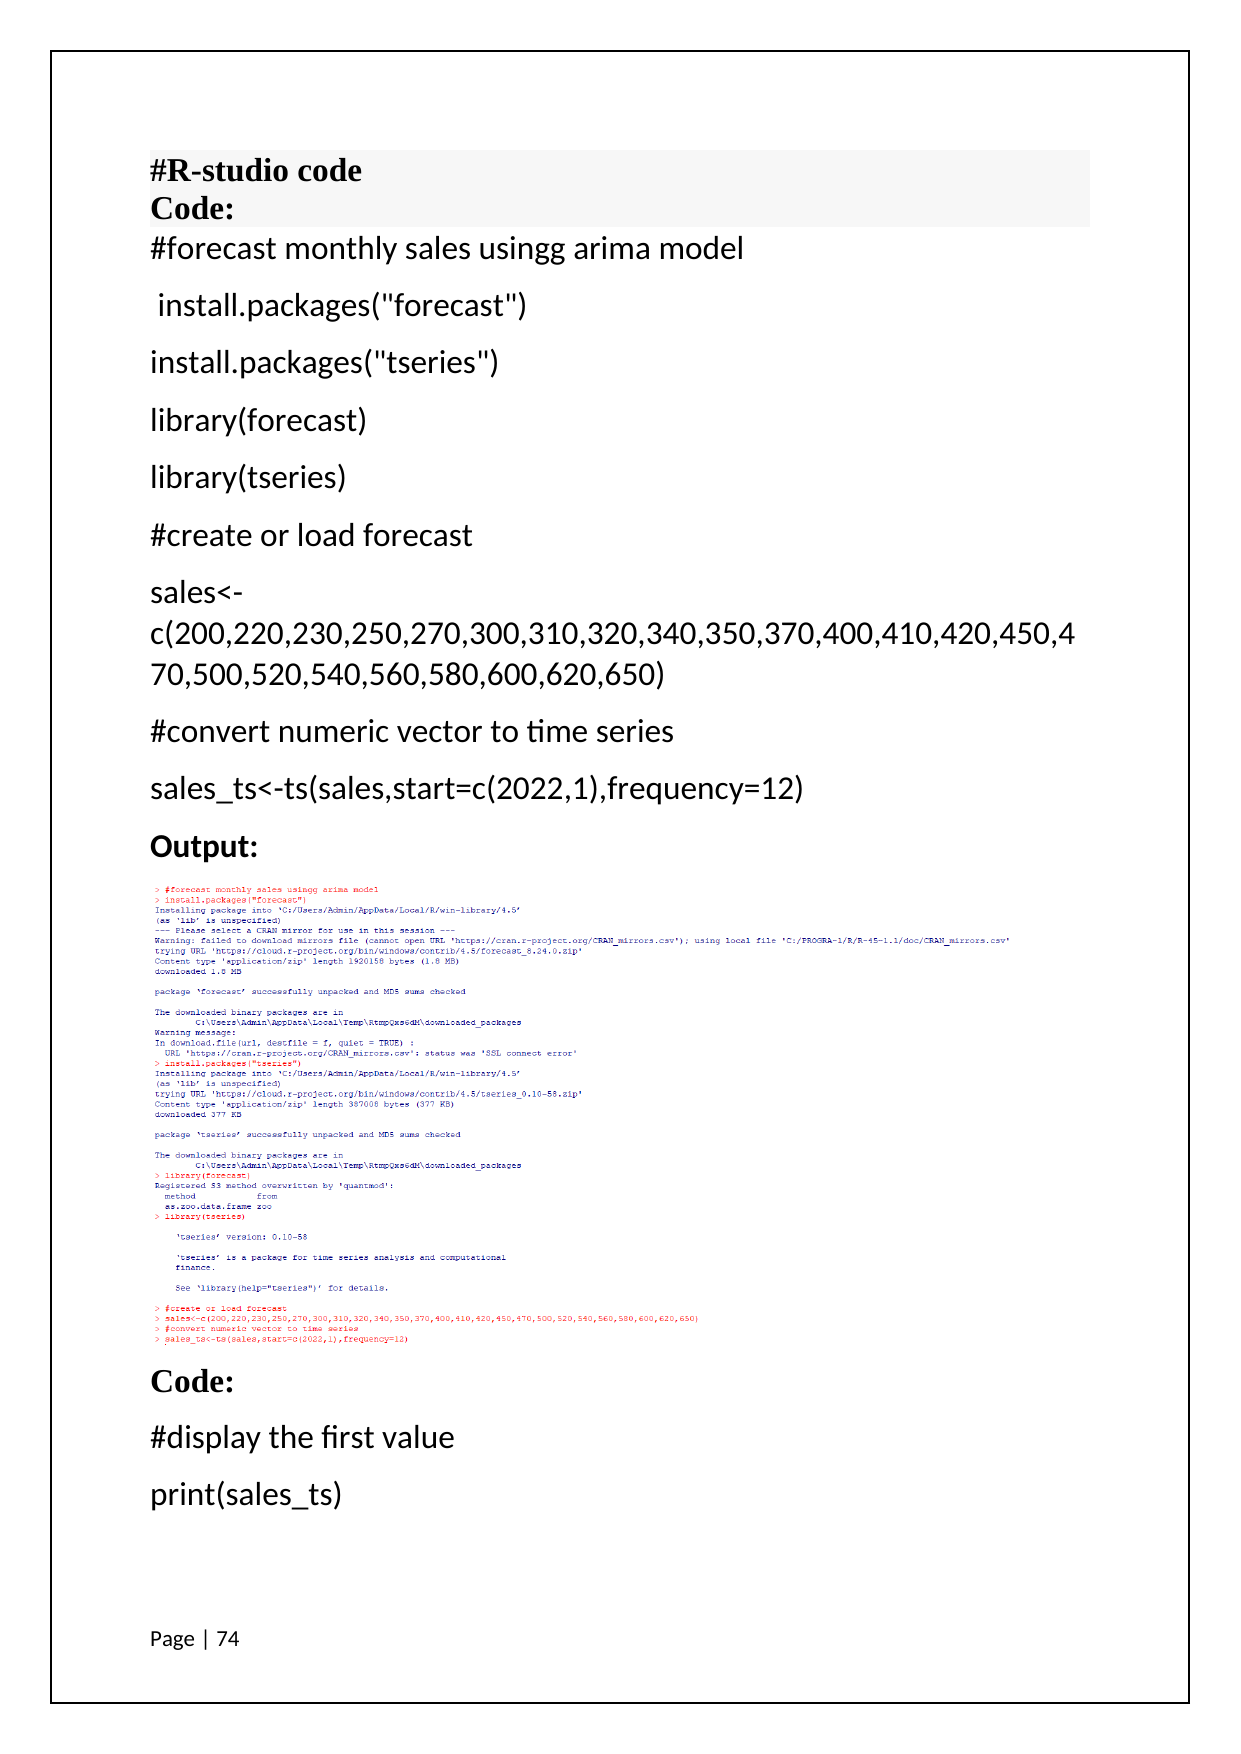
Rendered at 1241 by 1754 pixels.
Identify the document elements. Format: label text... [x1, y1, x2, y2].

text library(tseries) [150, 456, 1090, 497]
text #convert numeric vector to time series [150, 710, 1090, 751]
text #R-studio code [150, 150, 1090, 188]
text sales<-c(200,220,230,250,270,300,310,320,340,350,370,400,410,420,450,470,500,520,540,560,580,600,620,650) [150, 571, 1090, 693]
text Output: [150, 825, 1090, 865]
text #forecast monthly sales usingg arima model [150, 227, 1090, 267]
text Code: [150, 188, 1090, 227]
text library(forecast) [150, 399, 1090, 439]
text print(sales_ts) [150, 1473, 1090, 1514]
text #display the first value [150, 1416, 1090, 1457]
text Code: [150, 1361, 1090, 1399]
picture [150, 882, 1091, 1345]
text sales_ts<-ts(sales,start=c(2022,1),frequency=12) [150, 767, 1090, 808]
text install.packages("forecast") [150, 284, 1090, 325]
text install.packages("tseries") [150, 341, 1090, 382]
text #create or load forecast [150, 514, 1090, 554]
